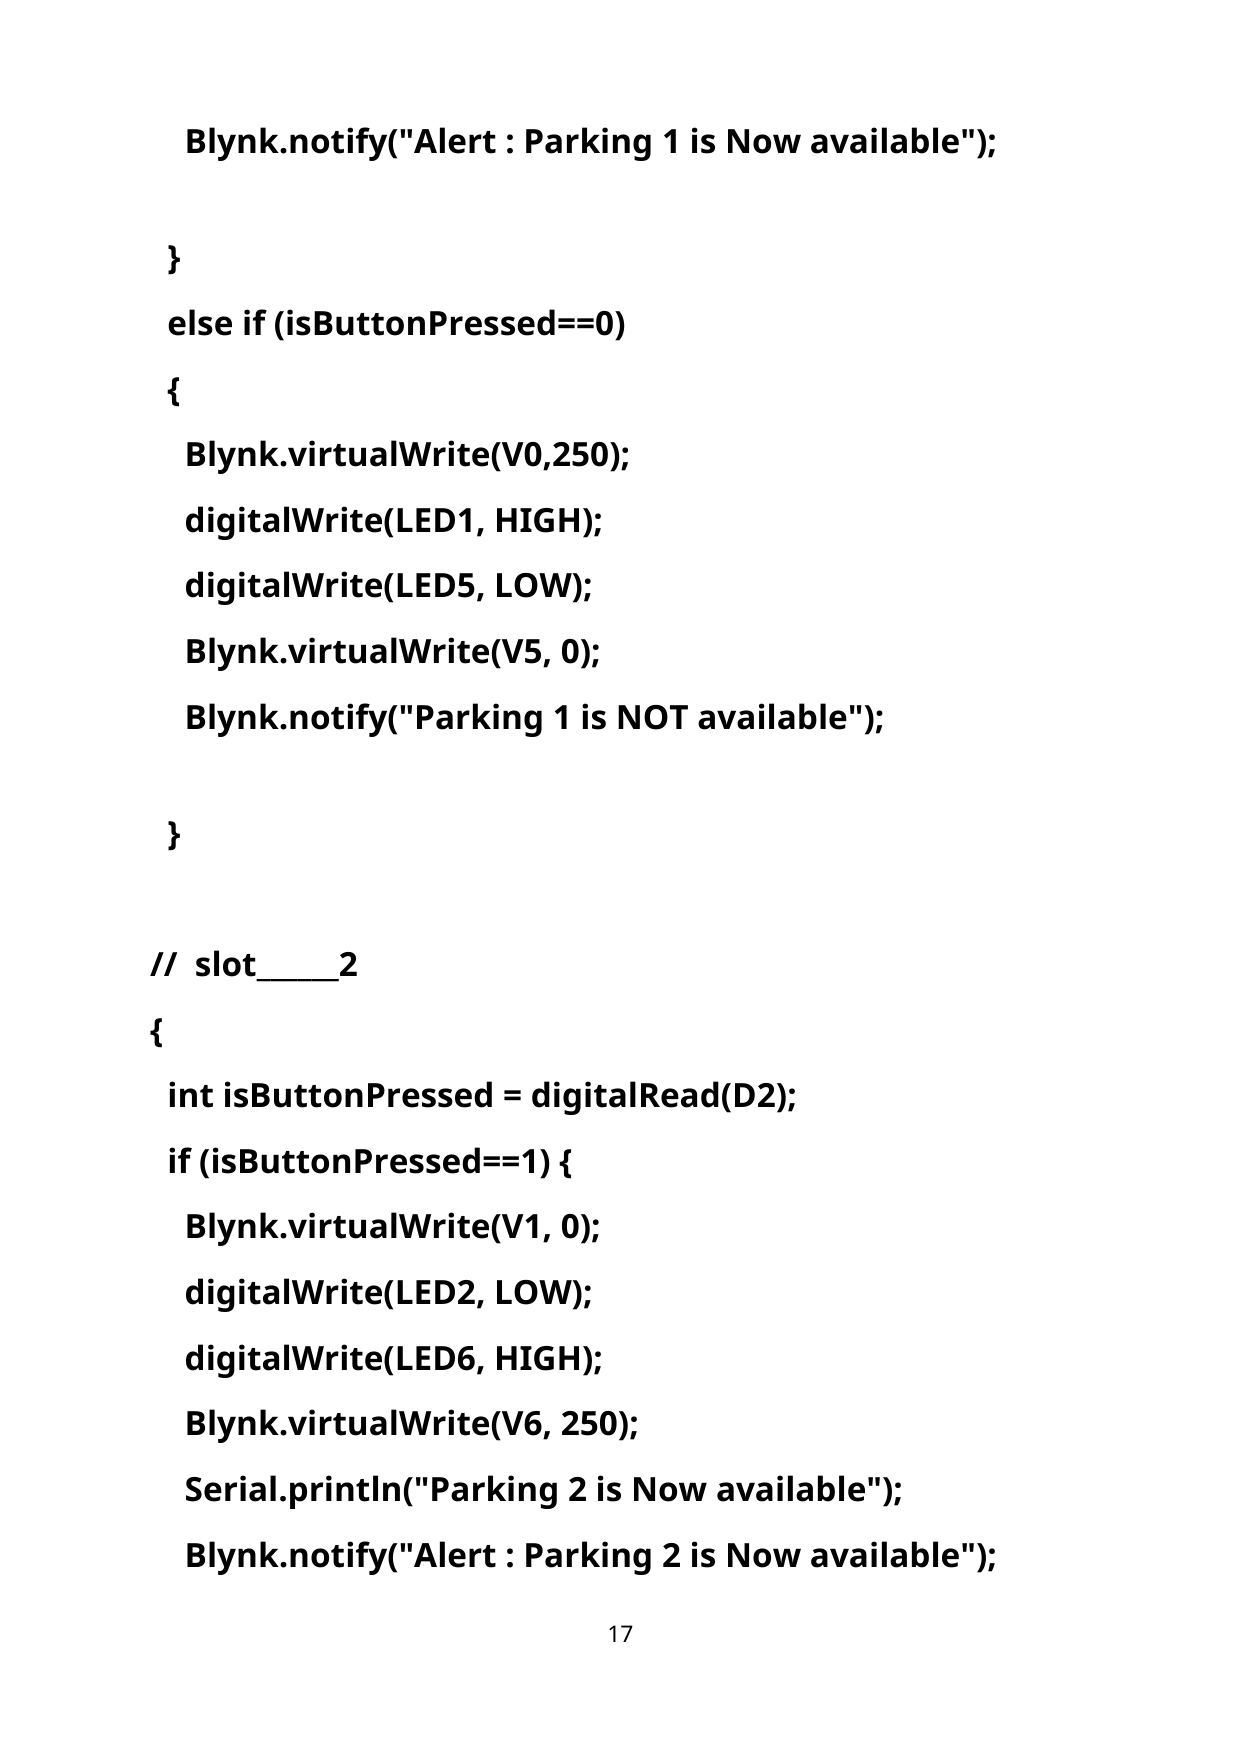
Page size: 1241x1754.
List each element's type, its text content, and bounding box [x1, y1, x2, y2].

text digitalWrite(LED2, LOW); [150, 1269, 1090, 1314]
text digitalWrite(LED1, HIGH); [150, 497, 1090, 542]
text Blynk.notify("Parking 1 is NOT available"); [150, 693, 1090, 739]
text // slot______2 [150, 941, 1090, 986]
text Blynk.virtualWrite(V0,250); [150, 431, 1090, 476]
text Serial.println("Parking 2 is Now available"); [150, 1466, 1090, 1511]
text Blynk.notify("Alert : Parking 1 is Now available"); [150, 118, 1090, 163]
text { [150, 1006, 1090, 1052]
text digitalWrite(LED5, LOW); [150, 562, 1090, 608]
text } [150, 809, 1090, 855]
text Blynk.notify("Alert : Parking 2 is Now available"); [150, 1531, 1090, 1577]
text } [150, 234, 1090, 279]
text else if (isButtonPressed==0) [150, 300, 1090, 345]
text Blynk.virtualWrite(V6, 250); [150, 1400, 1090, 1446]
text { [150, 365, 1090, 411]
text if (isButtonPressed==1) { [150, 1138, 1090, 1183]
text digitalWrite(LED6, HIGH); [150, 1334, 1090, 1380]
text Blynk.virtualWrite(V5, 0); [150, 628, 1090, 673]
text int isButtonPressed = digitalRead(D2); [150, 1072, 1090, 1117]
text Blynk.virtualWrite(V1, 0); [150, 1203, 1090, 1249]
